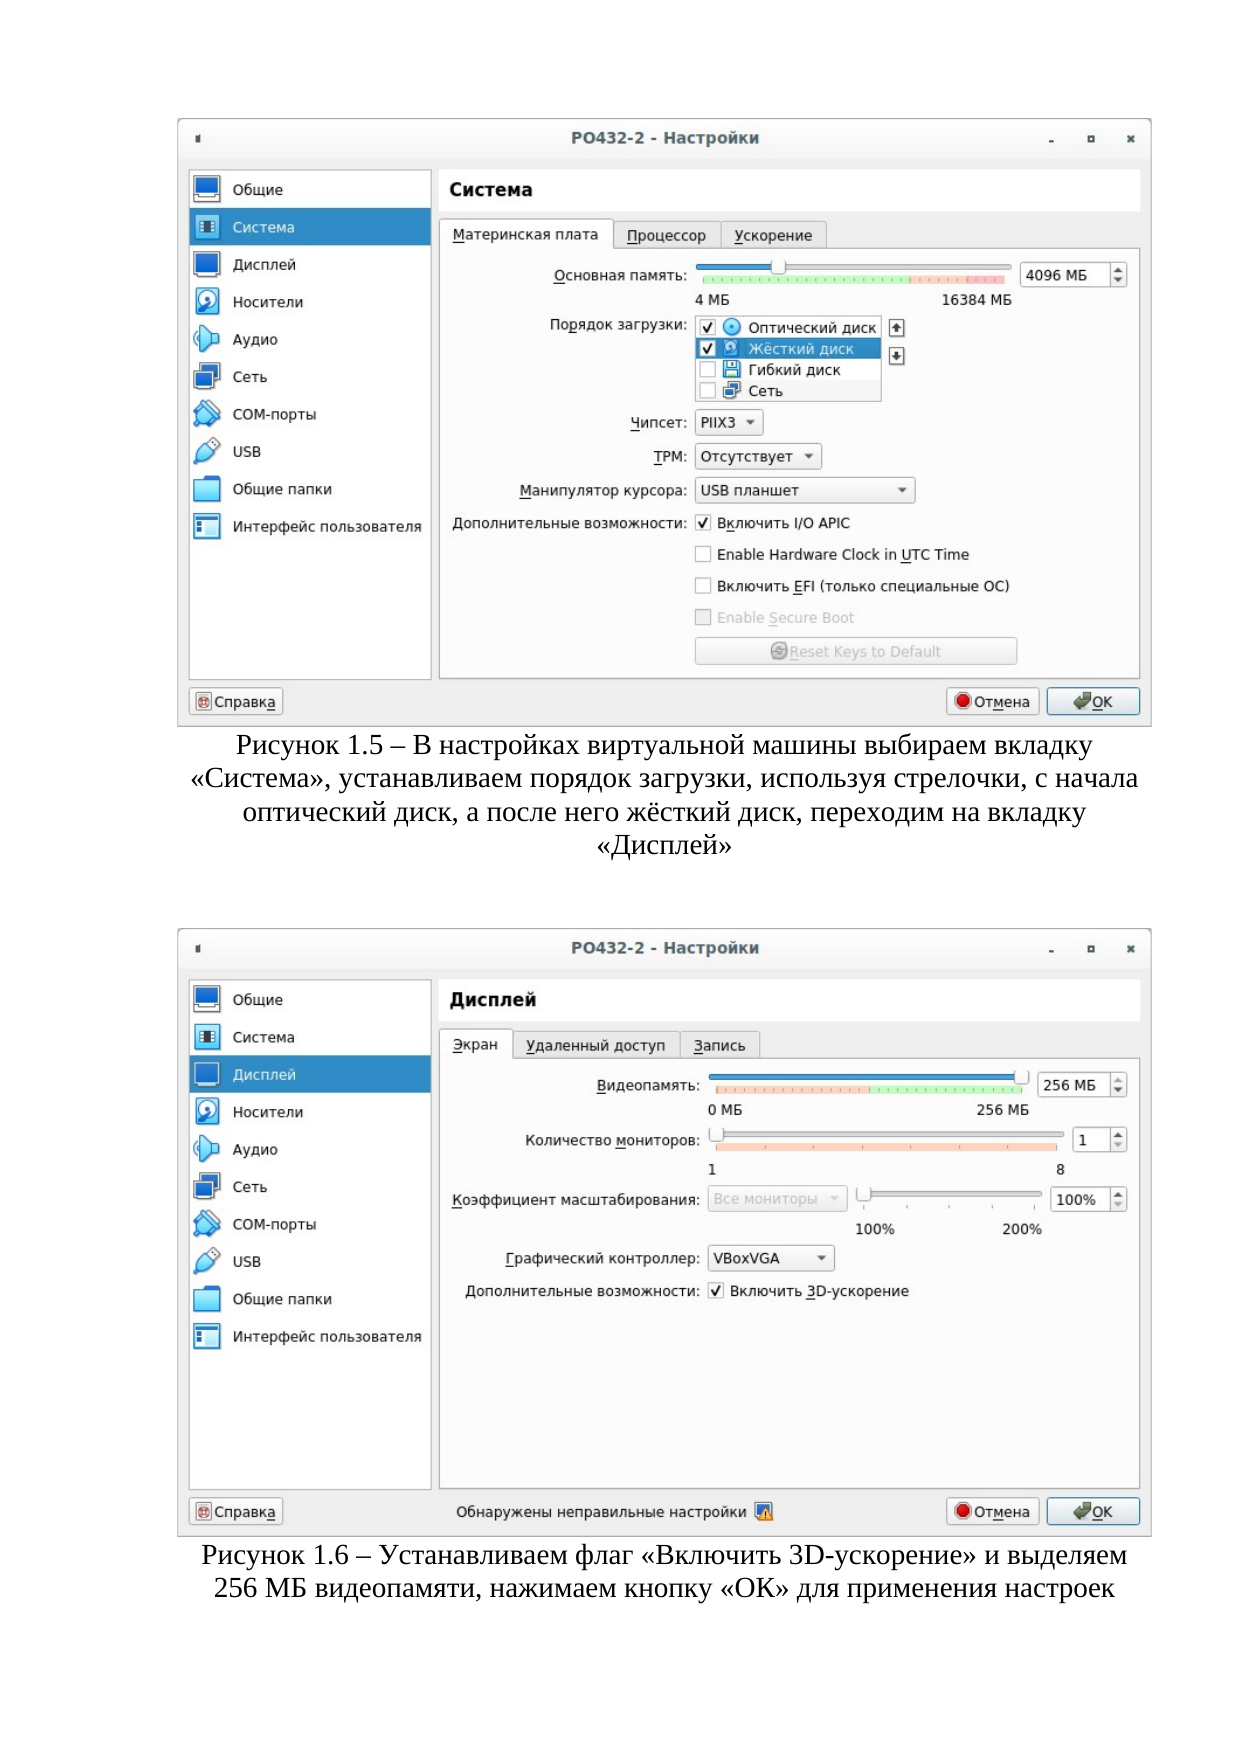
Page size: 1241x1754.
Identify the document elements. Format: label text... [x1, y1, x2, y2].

picture [177, 928, 1152, 1537]
picture [177, 118, 1152, 727]
